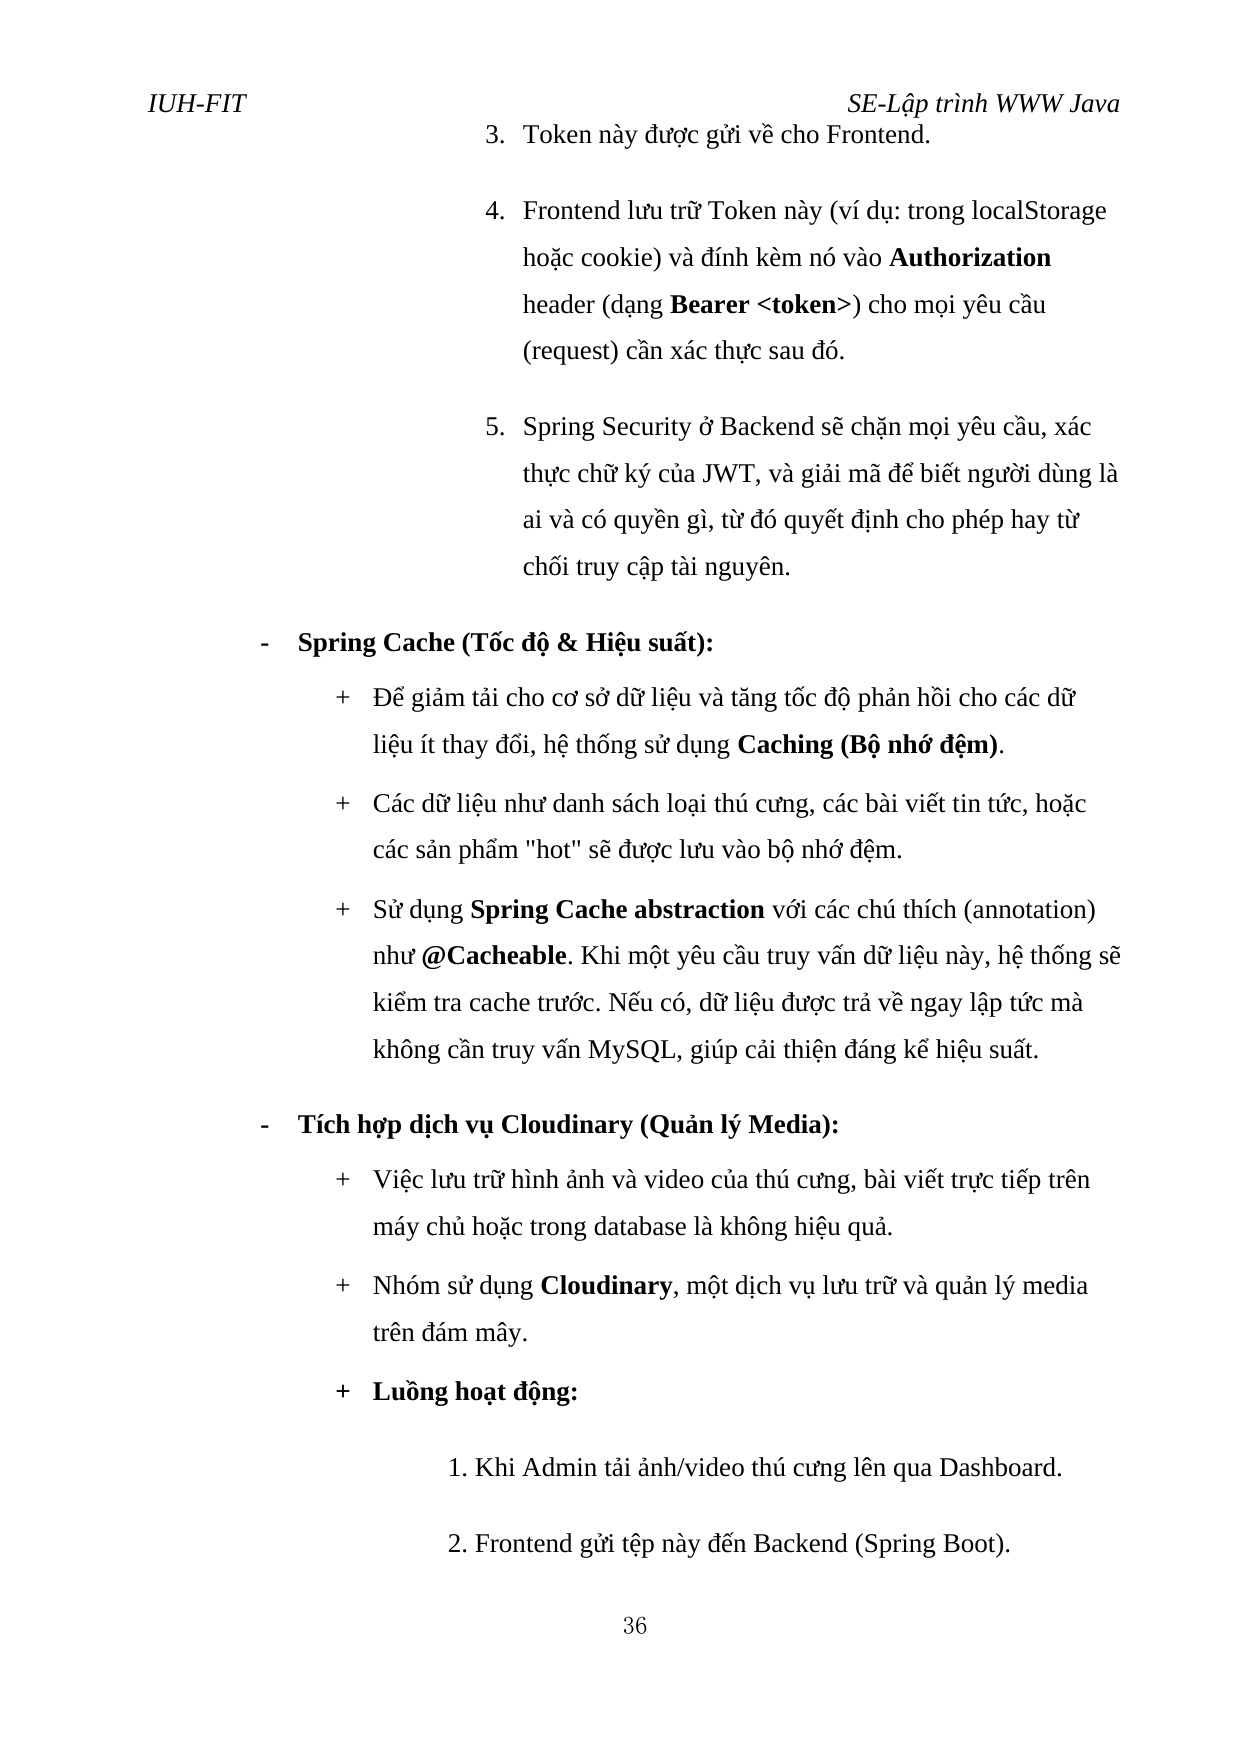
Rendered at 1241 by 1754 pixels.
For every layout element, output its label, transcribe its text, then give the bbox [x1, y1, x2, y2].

text 1. Khi Admin tải ảnh/video thú cưng lên qua Dashboard. [373, 1451, 1122, 1482]
list Luồng hoạt động: [335, 1375, 1122, 1406]
list Để giảm tải cho cơ sở dữ liệu và tăng tốc độ phản hồi cho các dữ liệu ít thay đổi, hệ thống sử dụng Caching (Bộ nhớ đệm). [335, 681, 1122, 759]
list Các dữ liệu như danh sách loại thú cưng, các bài viết tin tức, hoặc các sản phẩm "hot" sẽ được lưu vào bộ nhớ đệm. [335, 787, 1122, 865]
list Tích hợp dịch vụ Cloudinary (Quản lý Media): [260, 1109, 1122, 1140]
list Frontend lưu trữ Token này (ví dụ: trong localStorage hoặc cookie) và đính kèm nó vào Authorization header (dạng Bearer <token>) cho mọi yêu cầu (request) cần xác thực sau đó. [485, 194, 1122, 366]
list Nhóm sử dụng Cloudinary, một dịch vụ lưu trữ và quản lý media trên đám mây. [335, 1269, 1122, 1347]
list Spring Cache (Tốc độ & Hiệu suất): [260, 626, 1122, 657]
list Spring Security ở Backend sẽ chặn mọi yêu cầu, xác thực chữ ký của JWT, và giải mã để biết người dùng là ai và có quyền gì, từ đó quyết định cho phép hay từ chối truy cập tài nguyên. [485, 410, 1122, 581]
list Sử dụng Spring Cache abstraction với các chú thích (annotation) như @Cacheable. Khi một yêu cầu truy vấn dữ liệu này, hệ thống sẽ kiểm tra cache trước. Nếu có, dữ liệu được trả về ngay lập tức mà không cần truy vấn MySQL, giúp cải thiện đáng kể hiệu suất. [335, 893, 1122, 1064]
list Token này được gửi về cho Frontend. [485, 119, 1122, 150]
text 2. Frontend gửi tệp này đến Backend (Spring Boot). [373, 1527, 1122, 1558]
list Việc lưu trữ hình ảnh và video của thú cưng, bài viết trực tiếp trên máy chủ hoặc trong database là không hiệu quả. [335, 1164, 1122, 1241]
